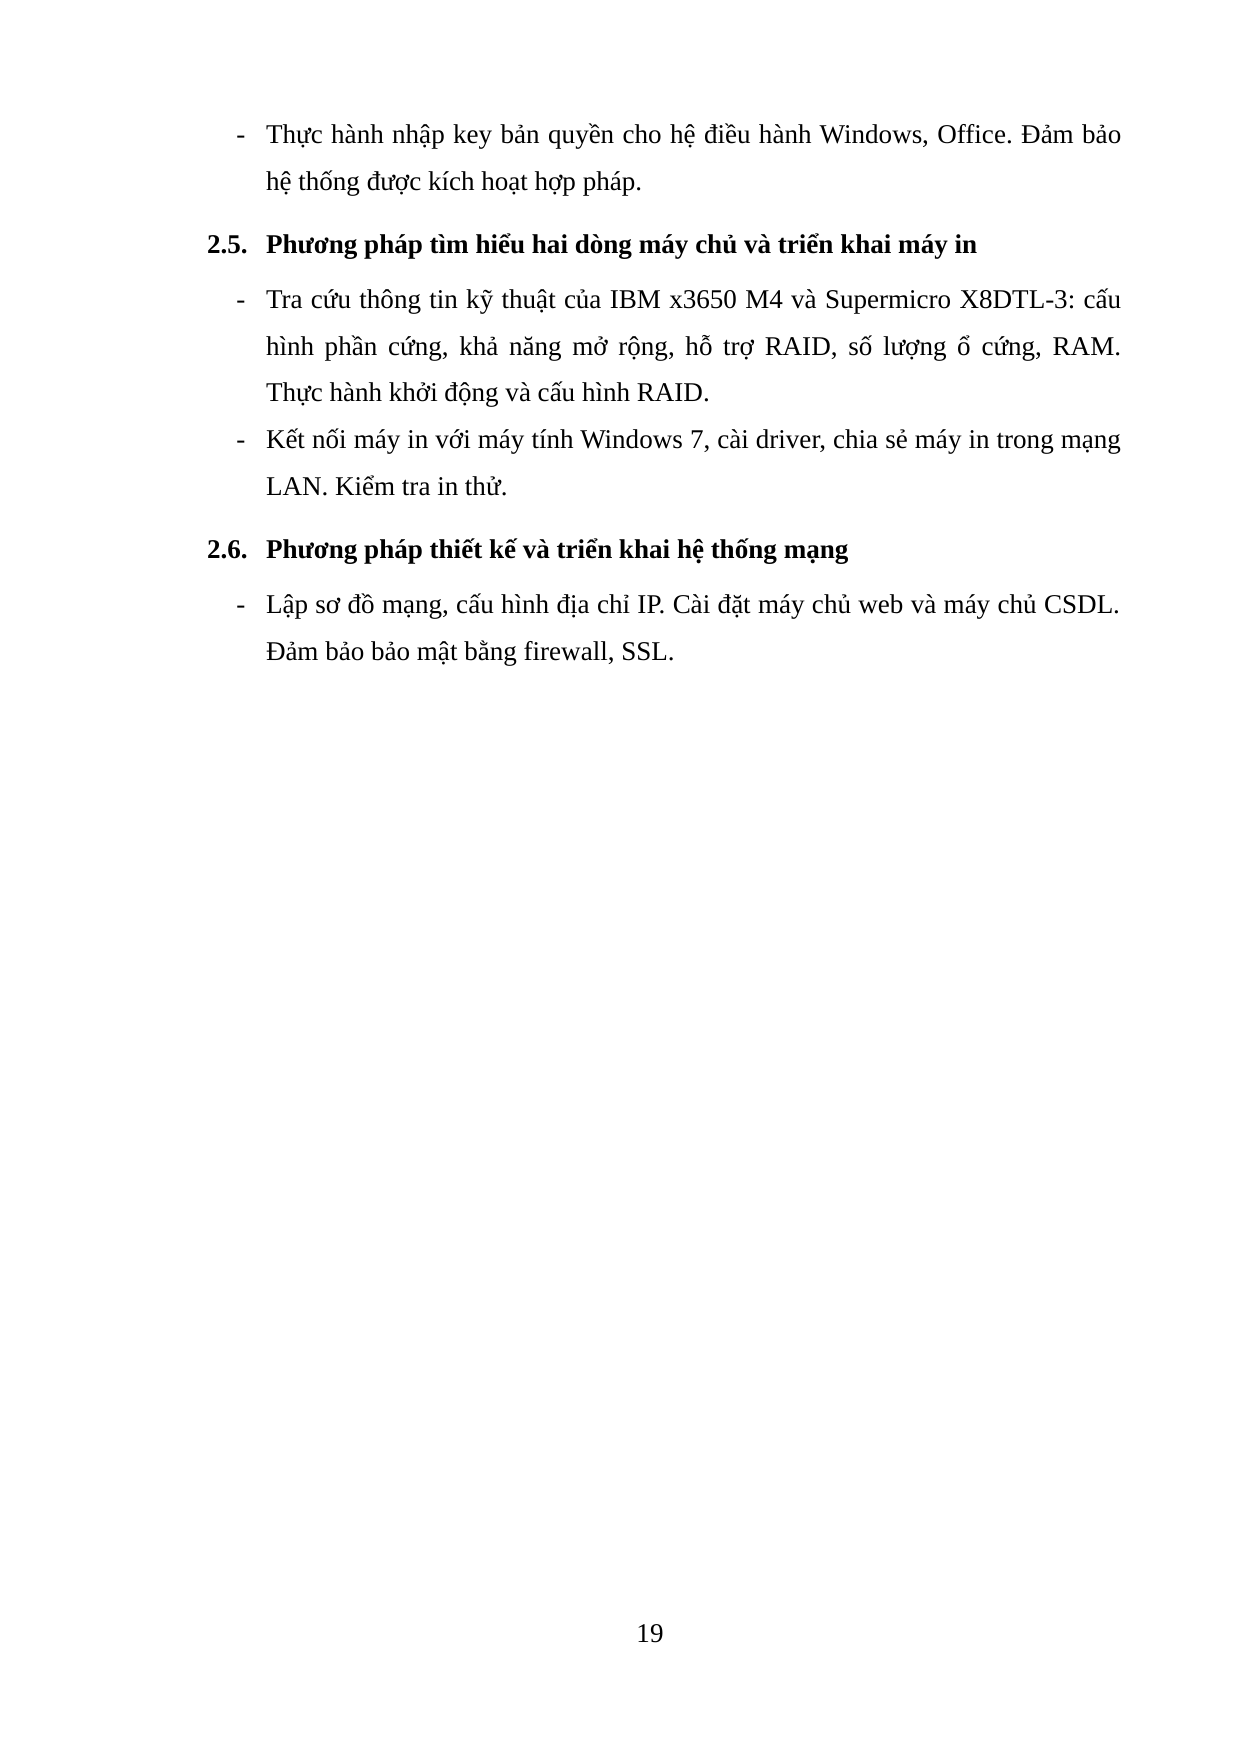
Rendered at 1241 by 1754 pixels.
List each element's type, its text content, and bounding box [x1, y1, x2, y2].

list Tra cứu thông tin kỹ thuật của IBM x3650 M4 và Supermicro X8DTL-3: cấu hình phần cứng, khả năng mở rộng, hỗ trợ RAID, số lượng ổ cứng, RAM. Thực hành khởi động và cấu hình RAID. [236, 283, 1122, 408]
list Kết nối máy in với máy tính Windows 7, cài driver, chia sẻ máy in trong mạng LAN. Kiểm tra in thử. [236, 423, 1122, 501]
subtitle 2.5. Phương pháp tìm hiểu hai dòng máy chủ và triển khai máy in [207, 228, 1122, 259]
list Lập sơ đồ mạng, cấu hình địa chỉ IP. Cài đặt máy chủ web và máy chủ CSDL. Đảm bảo bảo mật bằng firewall, SSL. [236, 588, 1122, 666]
list Thực hành nhập key bản quyền cho hệ điều hành Windows, Office. Đảm bảo hệ thống được kích hoạt hợp pháp. [236, 118, 1122, 196]
subtitle 2.6. Phương pháp thiết kế và triển khai hệ thống mạng [207, 533, 1122, 564]
